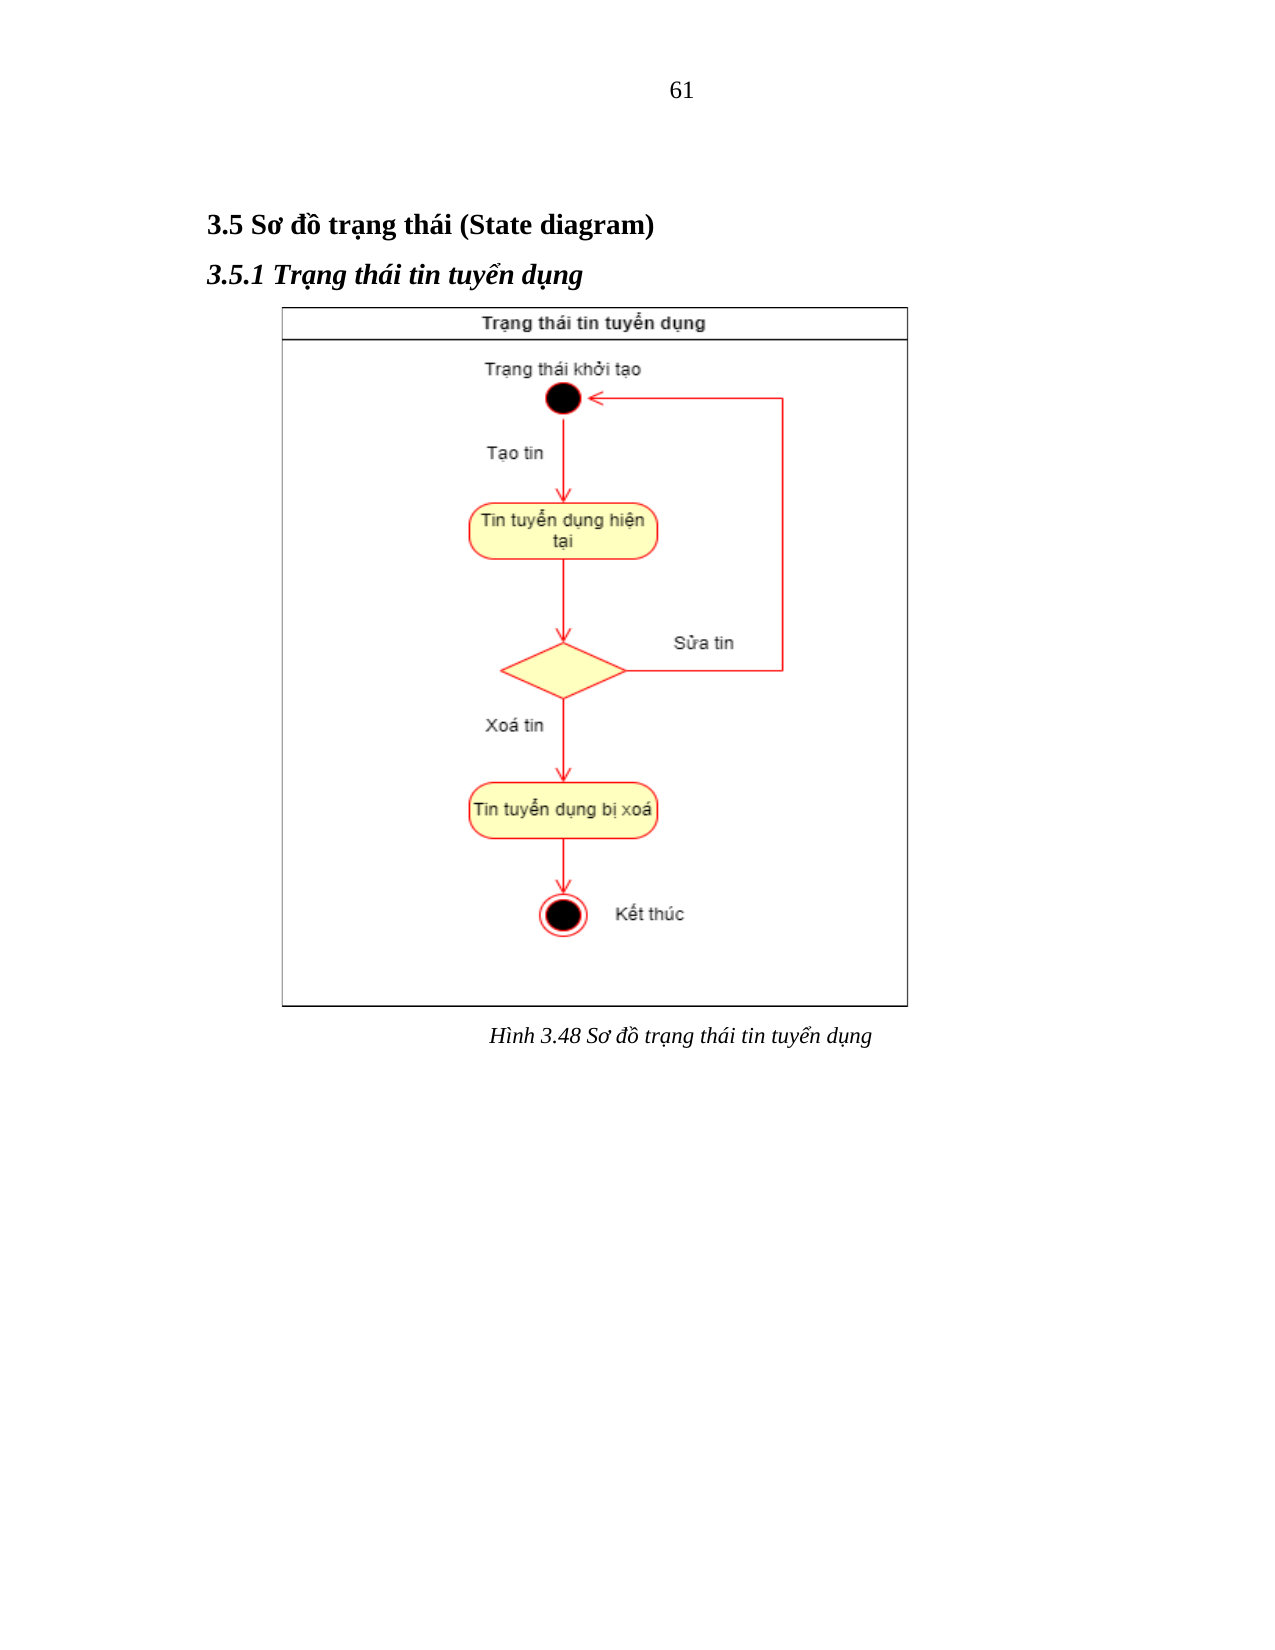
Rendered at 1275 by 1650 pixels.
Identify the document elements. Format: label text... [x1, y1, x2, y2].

text Hình 3.48 Sơ đồ trạng thái tin tuyển dụng [207, 1022, 1157, 1049]
list Sơ đồ trạng thái (State diagram) [207, 207, 1157, 240]
list Trạng thái tin tuyển dụng [207, 257, 1157, 291]
picture [281, 307, 909, 1007]
